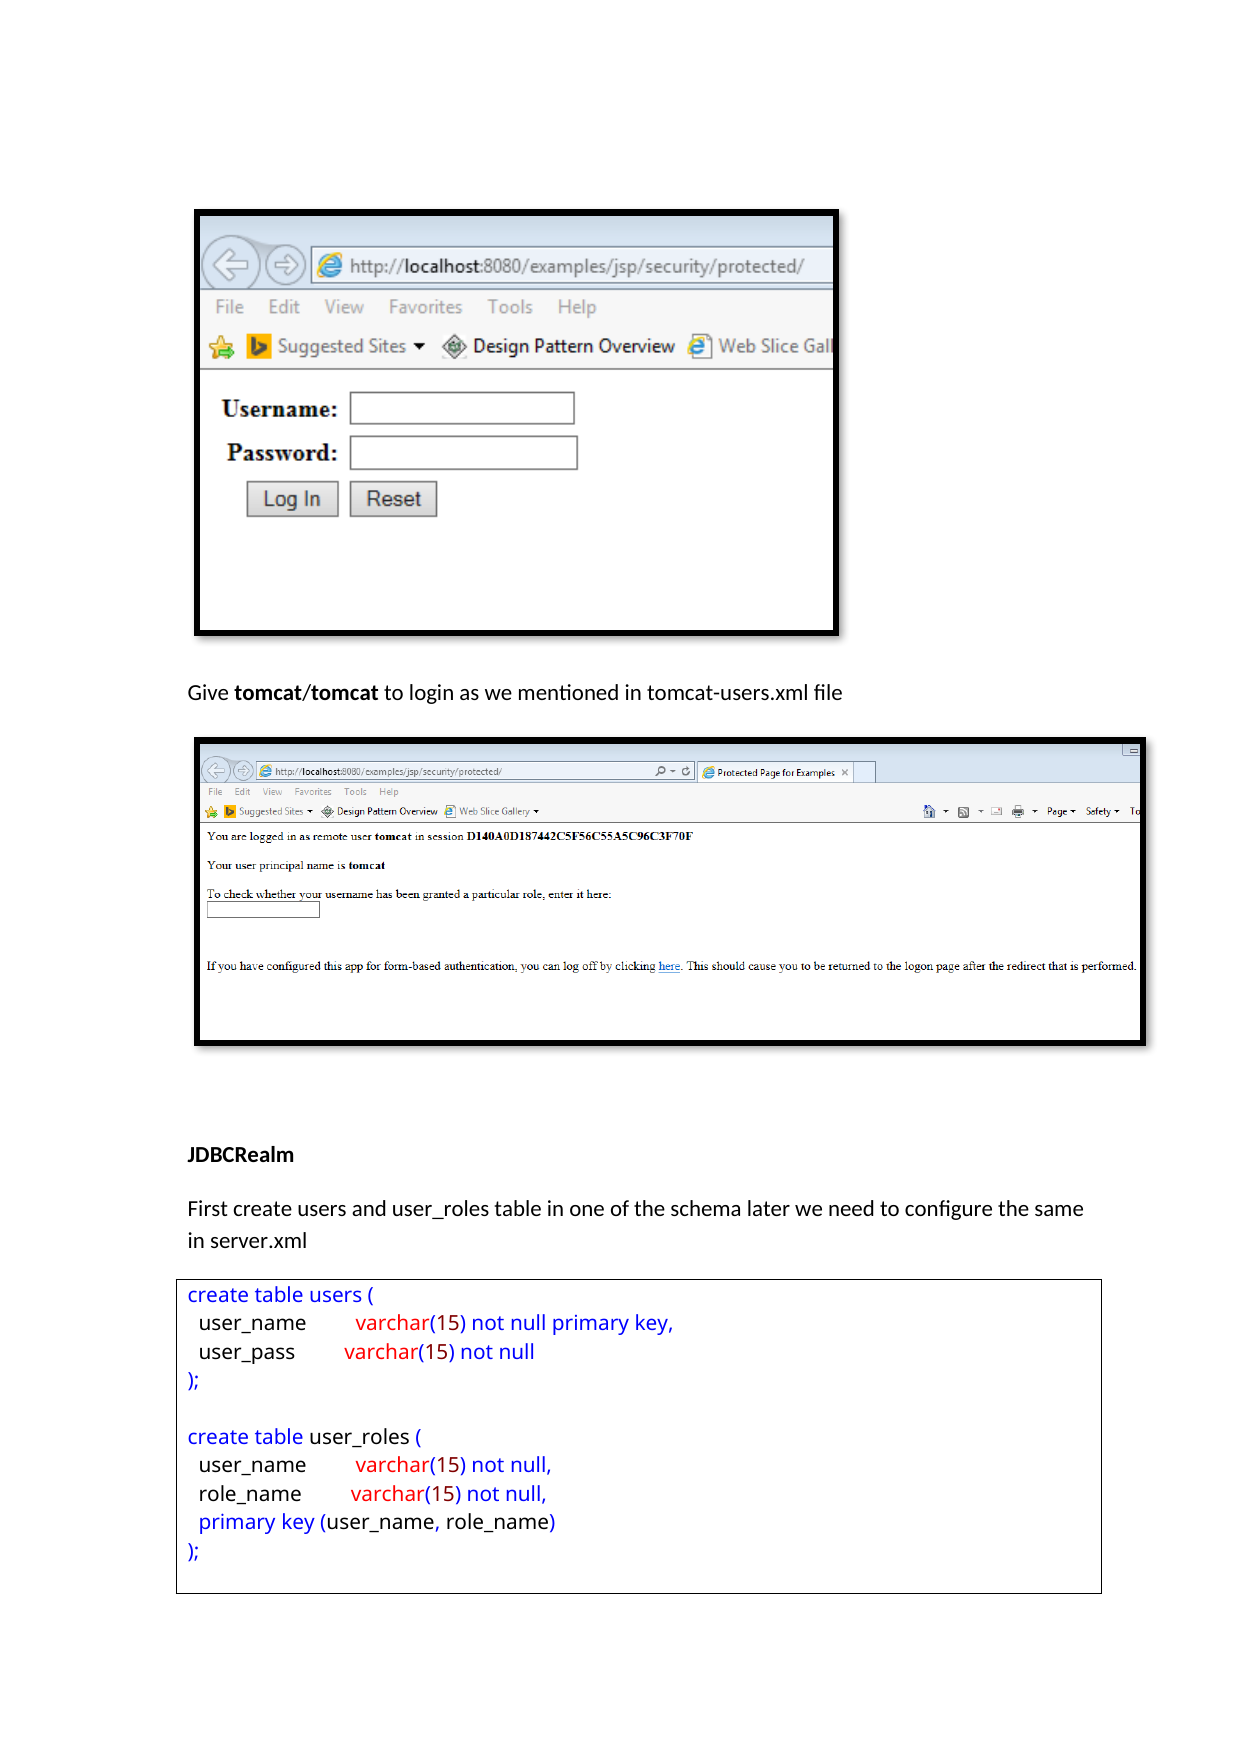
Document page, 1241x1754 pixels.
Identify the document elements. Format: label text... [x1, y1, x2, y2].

picture [200, 216, 833, 630]
text First create users and user_roles table in one of the schema later we need to configure the same in server.xml [187, 1194, 1090, 1254]
text JDBCRealm [187, 1141, 1090, 1169]
text Give tomcat/tomcat to login as we mentioned in tomcat-users.xml file [187, 678, 1090, 706]
picture [200, 744, 1140, 1040]
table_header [177, 1280, 1101, 1593]
